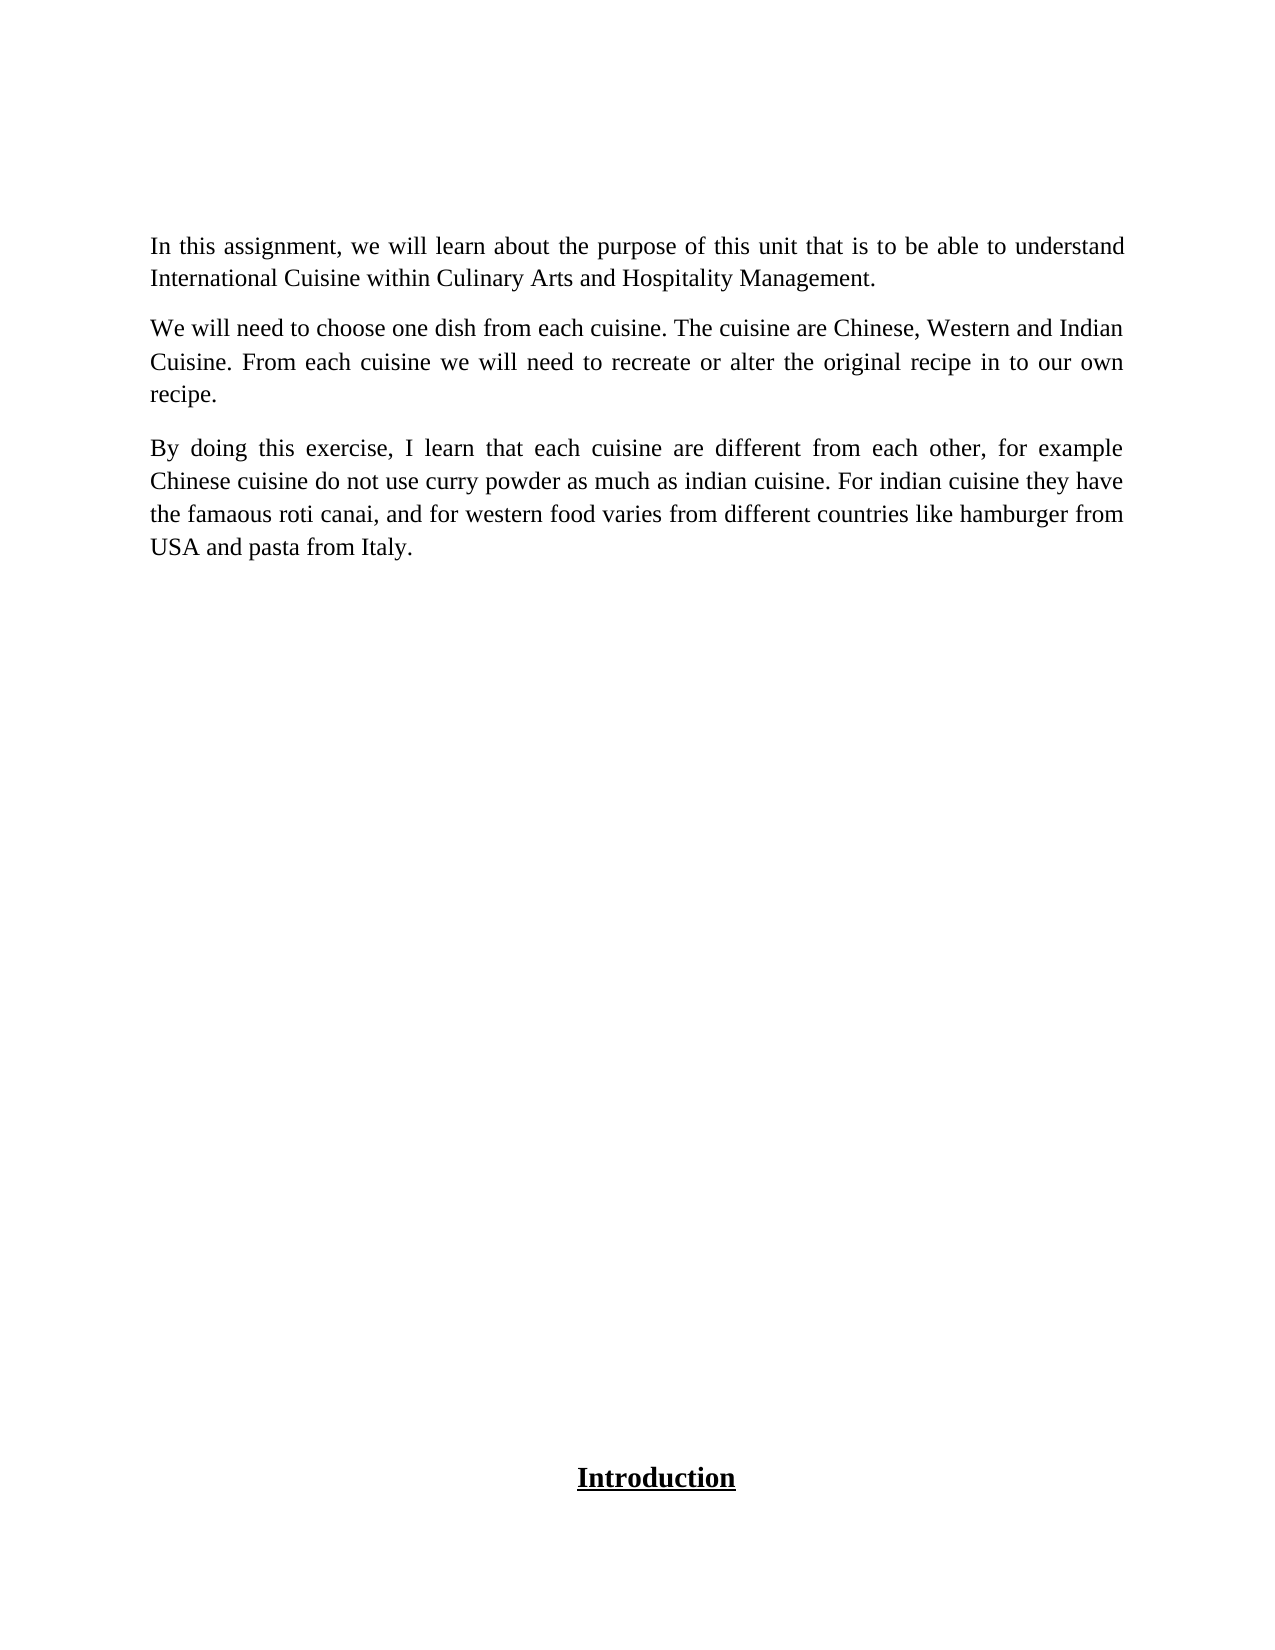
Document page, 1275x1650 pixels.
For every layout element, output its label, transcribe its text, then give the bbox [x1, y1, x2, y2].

text Introduction [187, 1460, 1125, 1494]
text By doing this exercise, I learn that each cuisine are different from each other, for example Chinese cuisine do not use curry powder as much as indian cuisine. For indian cuisine they have the famaous roti canai, and for western food varies from different countries like hamburger from USA and pasta from Italy. [150, 433, 1125, 561]
text In this assignment, we will learn about the purpose of this unit that is to be able to understand International Cuisine within Culinary Arts and Hospitality Management. [150, 231, 1125, 292]
text We will need to choose one dish from each cuisine. The cuisine are Chinese, Western and Indian Cuisine. From each cuisine we will need to recreate or alter the original recipe in to our own recipe. [150, 313, 1125, 408]
